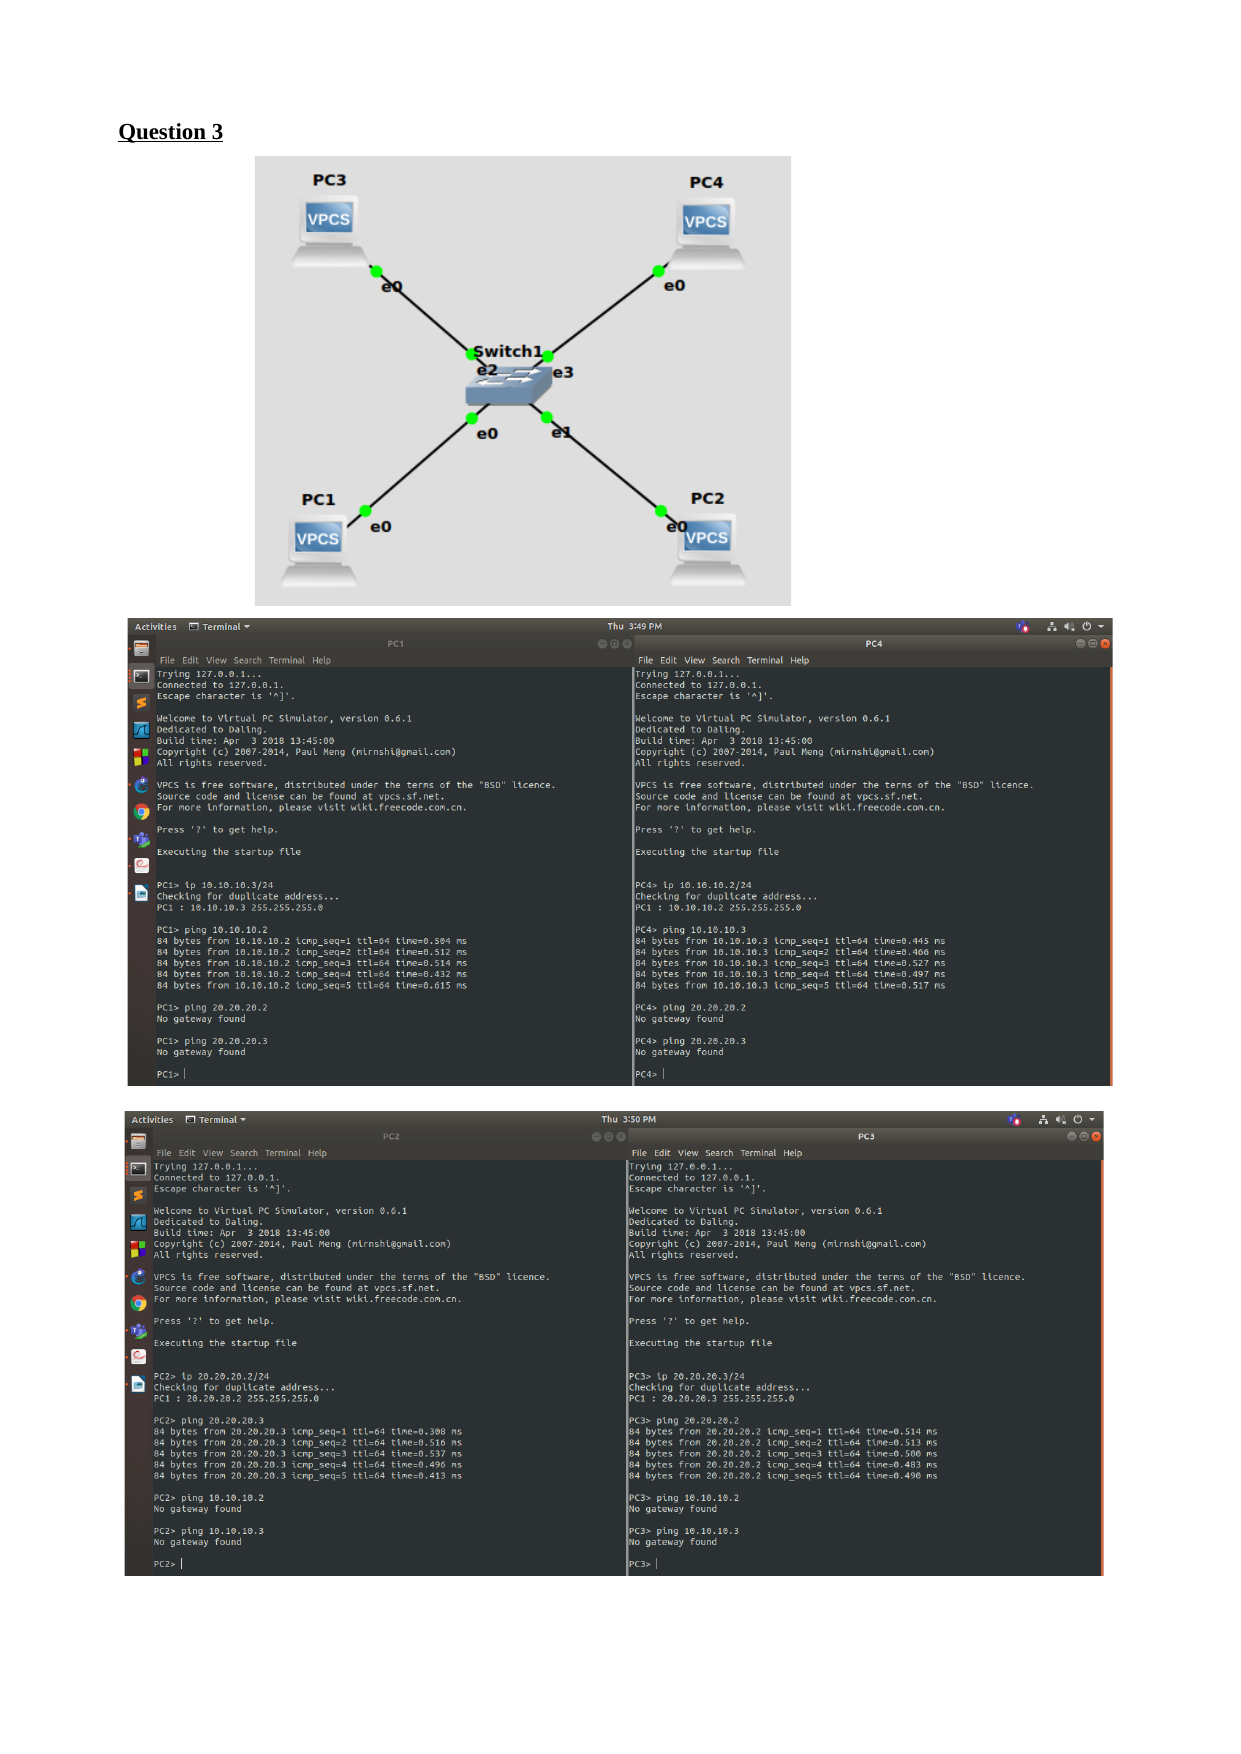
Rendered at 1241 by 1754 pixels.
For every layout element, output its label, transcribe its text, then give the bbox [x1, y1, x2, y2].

picture [124, 1111, 1104, 1576]
text Question 3 [118, 118, 1122, 144]
picture [127, 618, 1113, 1086]
picture [254, 156, 792, 606]
